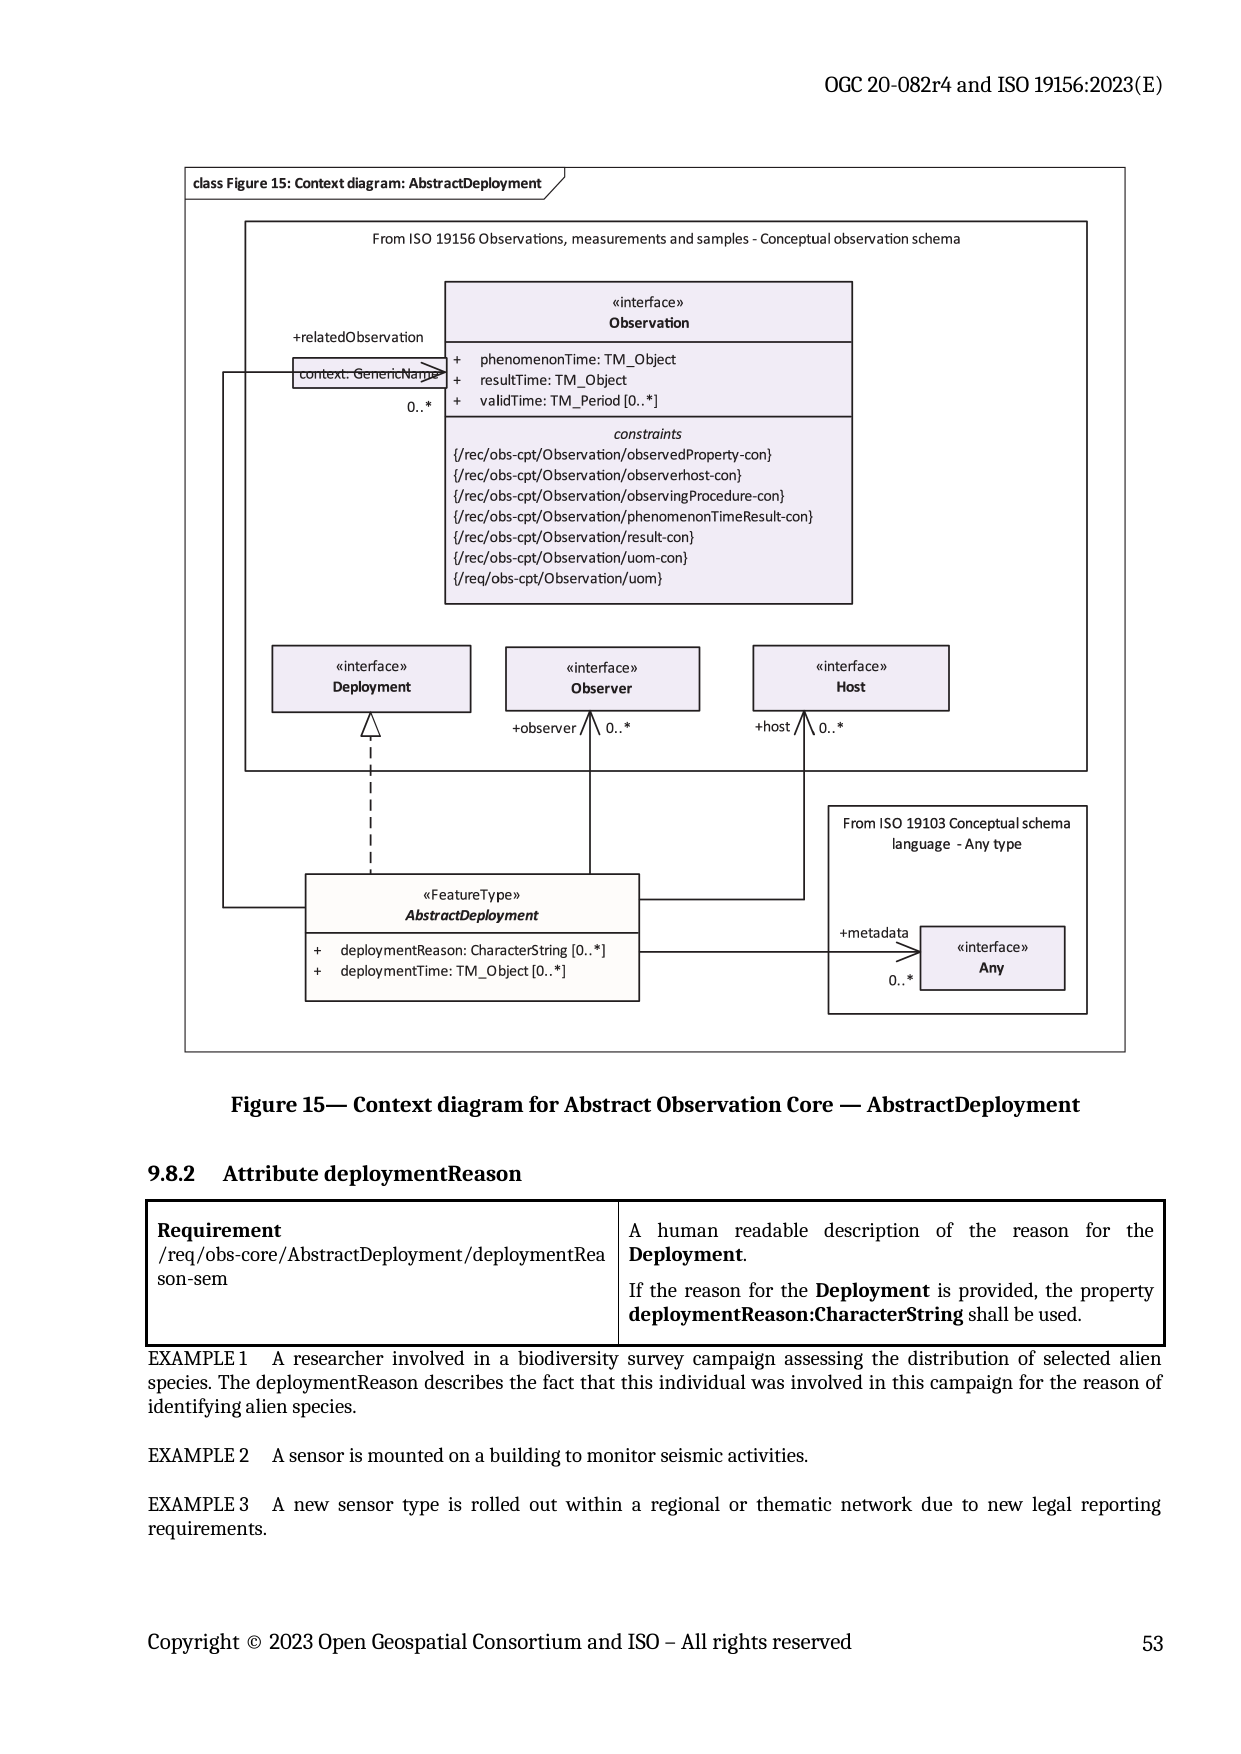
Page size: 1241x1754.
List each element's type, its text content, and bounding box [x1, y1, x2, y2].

text EXAMPLE 1 A researcher involved in a biodiversity survey campaign assessing the distribution of selected alien species. The deploymentReason describes the fact that this individual was involved in this campaign for the reason of identifying alien species. [148, 1347, 1163, 1418]
text EXAMPLE 3 A new sensor type is rolled out within a regional or thematic network due to new legal reporting requirements. [148, 1492, 1163, 1540]
text EXAMPLE 2 A sensor is mounted on a building to monitor seismic activities. [148, 1443, 1163, 1467]
subtitle Attribute deploymentReason [148, 1162, 1163, 1186]
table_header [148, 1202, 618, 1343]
title Figure 15— Context diagram for Abstract Observation Core — AbstractDeployment [148, 1092, 1163, 1118]
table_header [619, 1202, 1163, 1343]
picture [183, 165, 1128, 1055]
